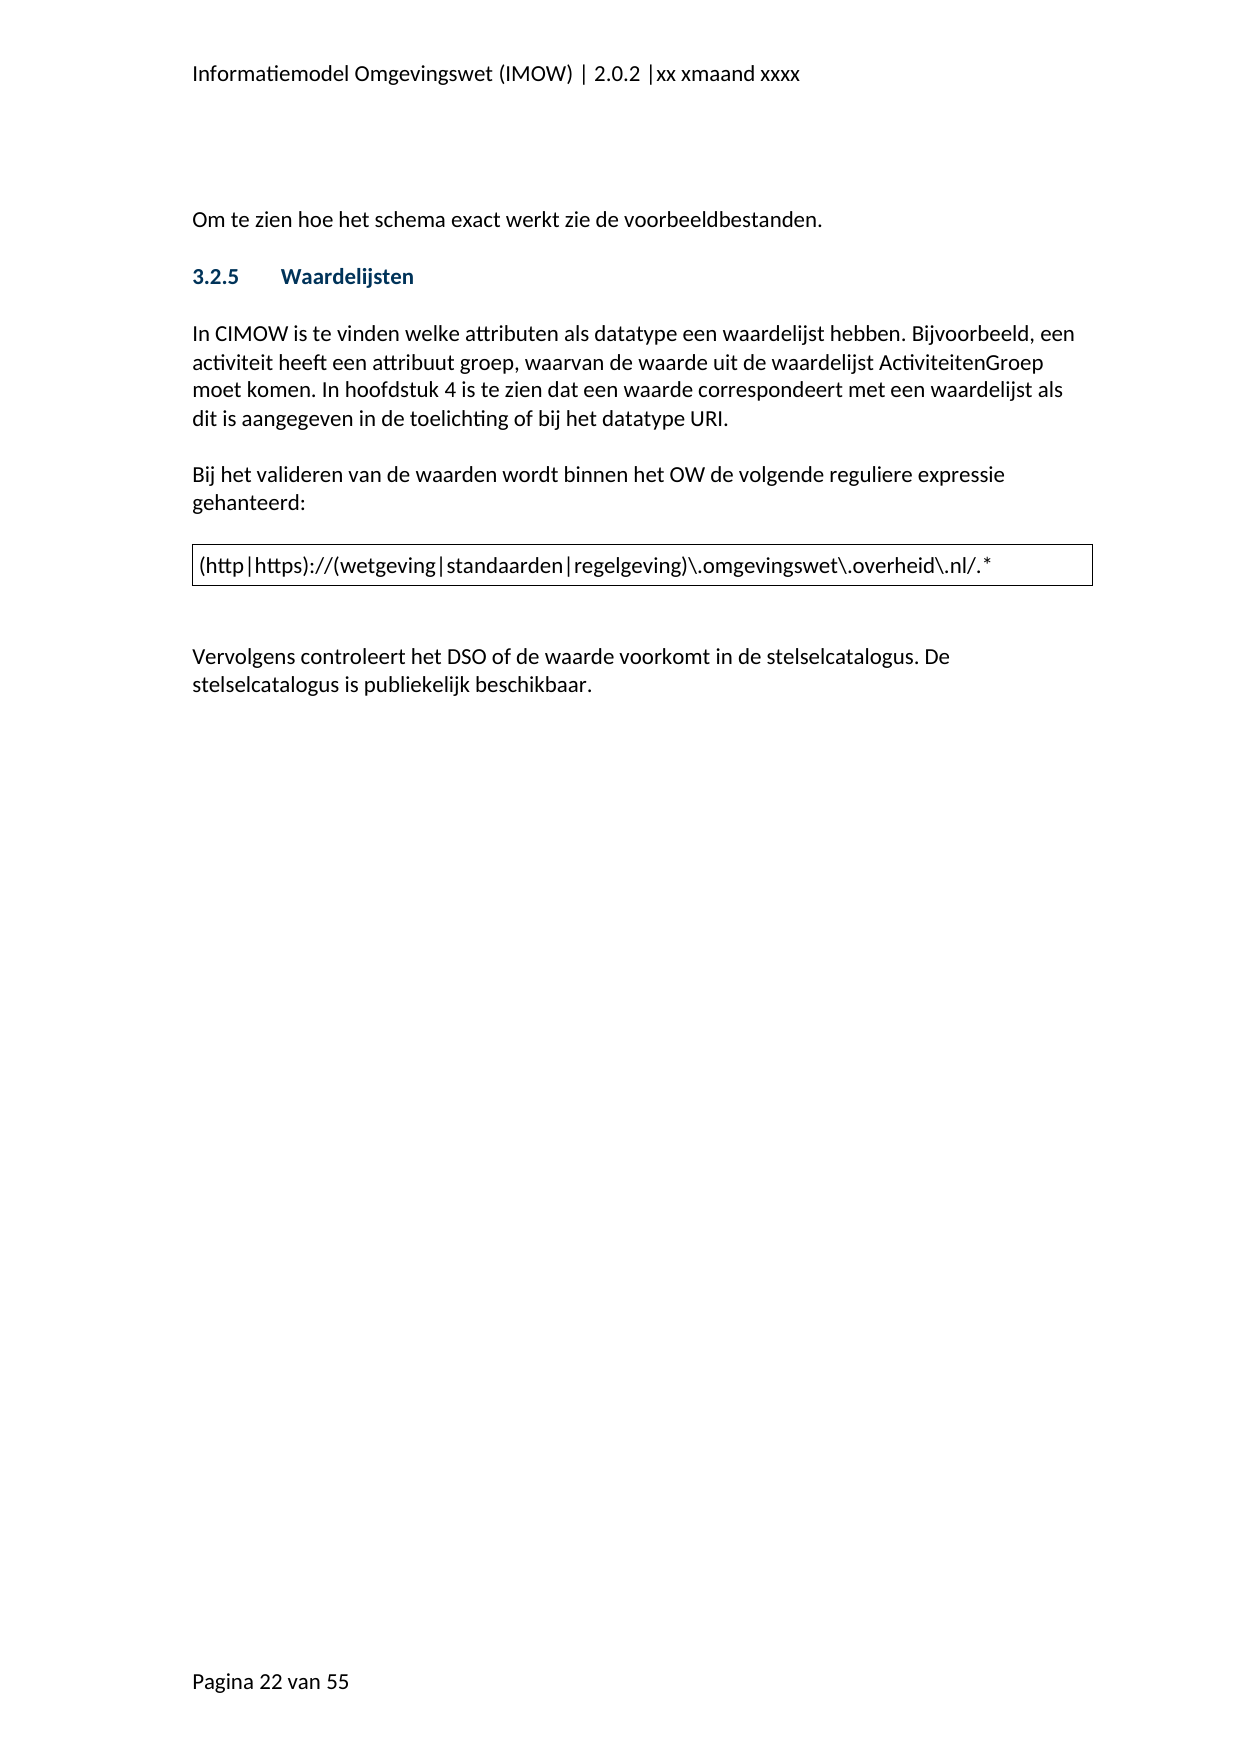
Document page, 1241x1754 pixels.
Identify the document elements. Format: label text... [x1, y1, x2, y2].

text Vervolgens controleert het DSO of de waarde voorkomt in de stelselcatalogus. De stelselcatalogus is publiekelijk beschikbaar. [192, 642, 1092, 698]
text Bij het valideren van de waarden wordt binnen het OW de volgende reguliere expressie gehanteerd: [192, 460, 1092, 516]
subtitle Waardelijsten [192, 262, 1092, 290]
text Om te zien hoe het schema exact werkt zie de voorbeeldbestanden. [192, 205, 1092, 233]
text In CIMOW is te vinden welke attributen als datatype een waardelijst hebben. Bijvoorbeeld, een activiteit heeft een attribuut groep, waarvan de waarde uit de waardelijst ActiviteitenGroep moet komen. In hoofdstuk 4 is te zien dat een waarde correspondeert met een waardelijst als dit is aangegeven in de toelichting of bij het datatype URI. [192, 319, 1092, 432]
table_header (http|https)://(wetgeving|standaarden|regelgeving)\.omgevingswet\.overheid\.nl/.* [193, 545, 1092, 585]
